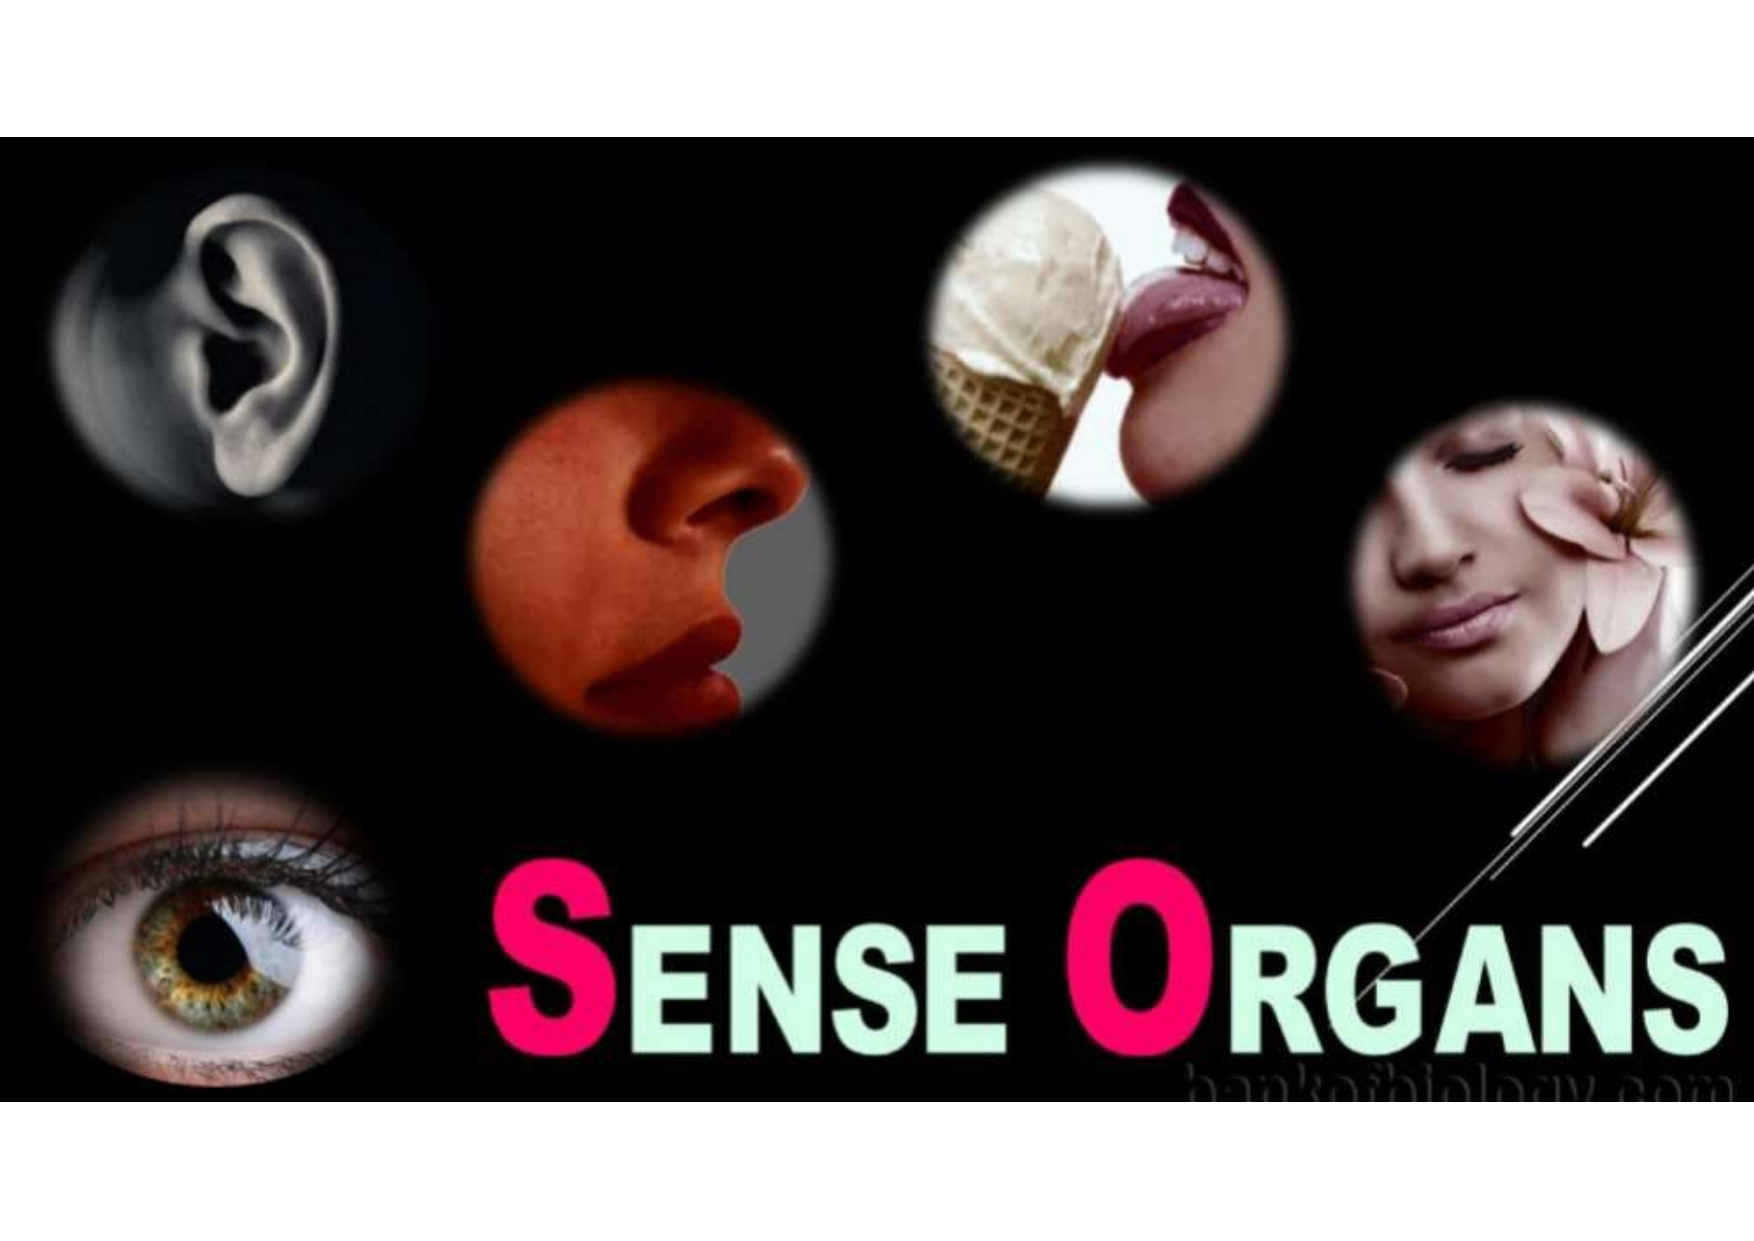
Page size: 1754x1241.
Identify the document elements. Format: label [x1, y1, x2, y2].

picture [0, 137, 1754, 1102]
